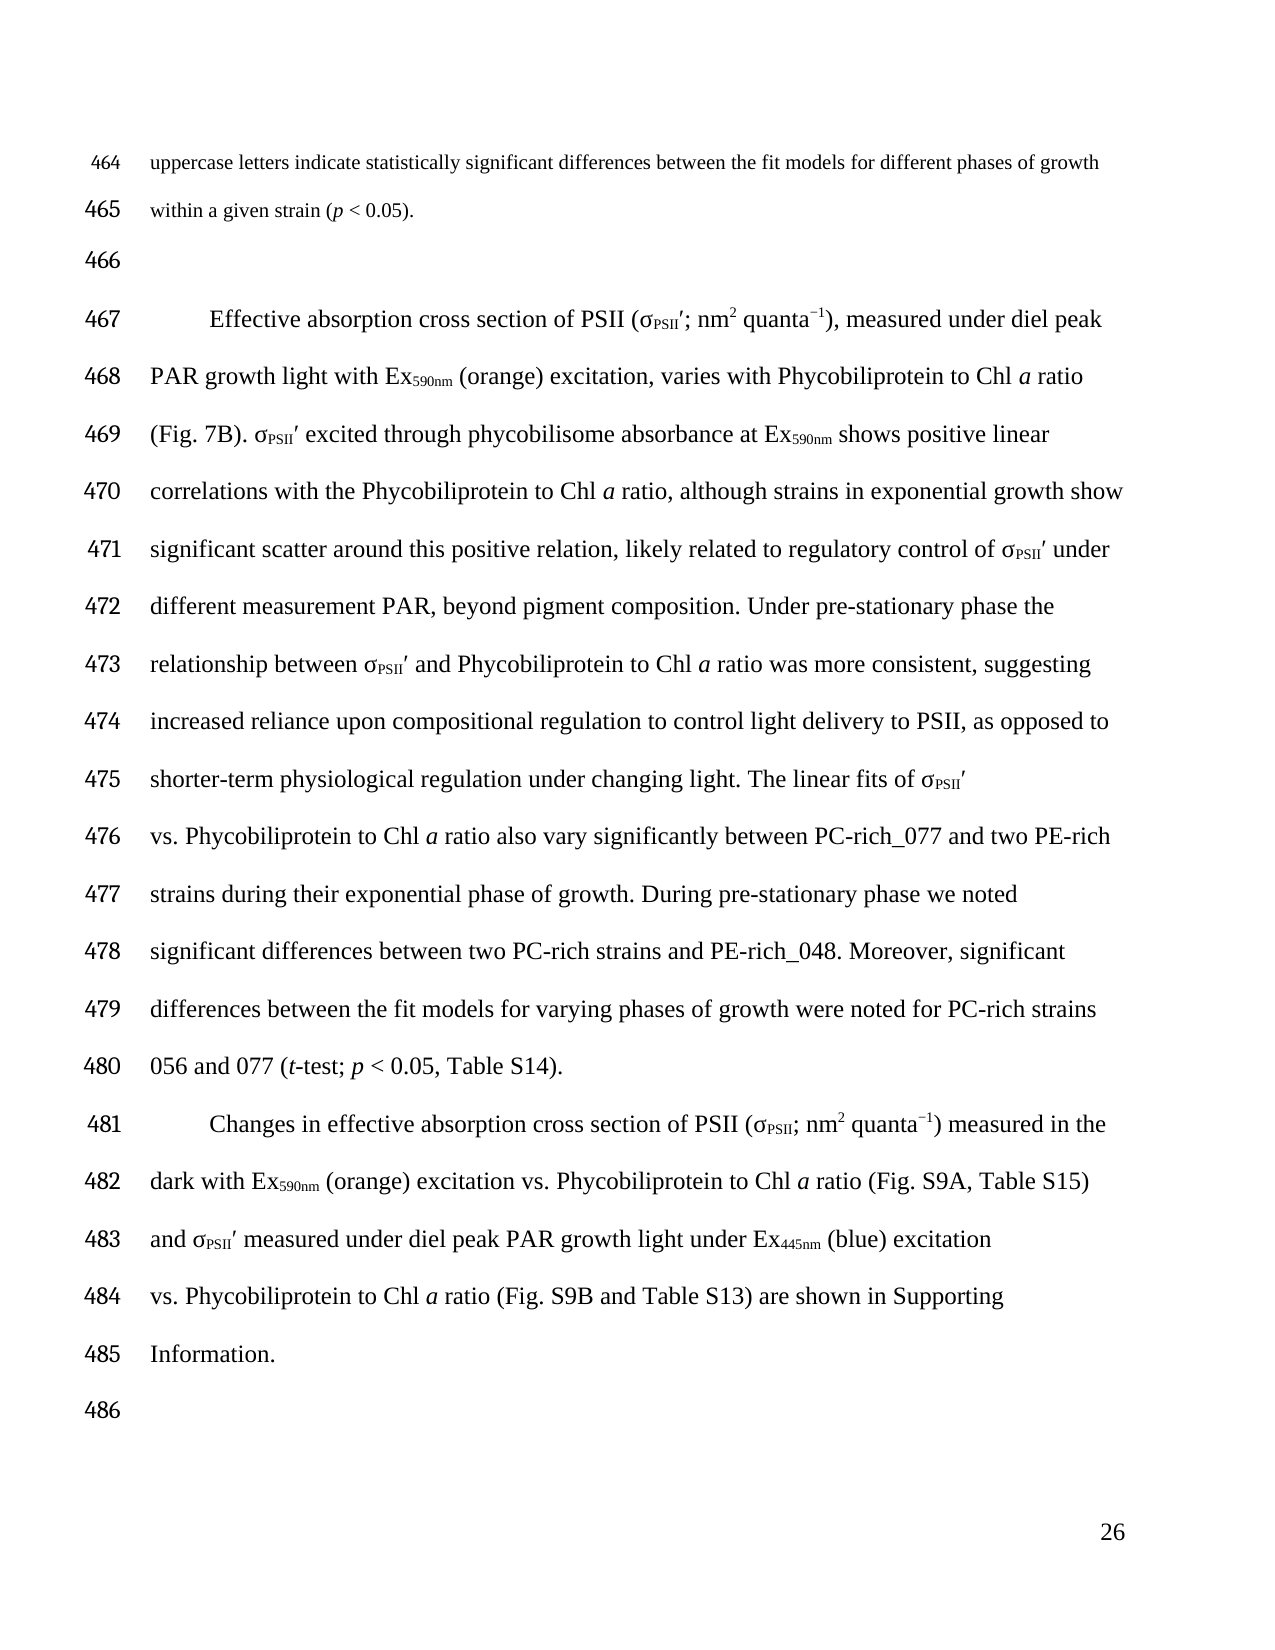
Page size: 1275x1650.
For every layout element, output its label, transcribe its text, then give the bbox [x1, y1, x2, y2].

text Effective absorption cross section of PSII (σPSIIʹ; nm2 quanta−1), measured under diel peak PAR growth light with Ex590nm (orange) excitation, varies with Phycobiliprotein to Chl a ratio (Fig. 7B). σPSIIʹ excited through phycobilisome absorbance at Ex590nm shows positive linear correlations with the Phycobiliprotein to Chl a ratio, although strains in exponential growth show significant scatter around this positive relation, likely related to regulatory control of σPSIIʹ under different measurement PAR, beyond pigment composition. Under pre-stationary phase the relationship between σPSIIʹ and Phycobiliprotein to Chl a ratio was more consistent, suggesting increased reliance upon compositional regulation to control light delivery to PSII, as opposed to shorter-term physiological regulation under changing light. The linear fits of σPSIIʹ vs. Phycobiliprotein to Chl a ratio also vary significantly between PC-rich_077 and two PE-rich strains during their exponential phase of growth. During pre-stationary phase we noted significant differences between two PC-rich strains and PE-rich_048. Moreover, significant differences between the fit models for varying phases of growth were noted for PC-rich strains 056 and 077 (t-test; p < 0.05, Table S14). [150, 304, 1125, 1080]
text Changes in effective absorption cross section of PSII (σPSII; nm2 quanta−1) measured in the dark with Ex590nm (orange) excitation vs. Phycobiliprotein to Chl a ratio (Fig. S9A, Table S15) and σPSIIʹ measured under diel peak PAR growth light under Ex445nm (blue) excitation vs. Phycobiliprotein to Chl a ratio (Fig. S9B and Table S13) are shown in Supporting Information. [150, 1109, 1125, 1367]
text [150, 150, 1125, 222]
